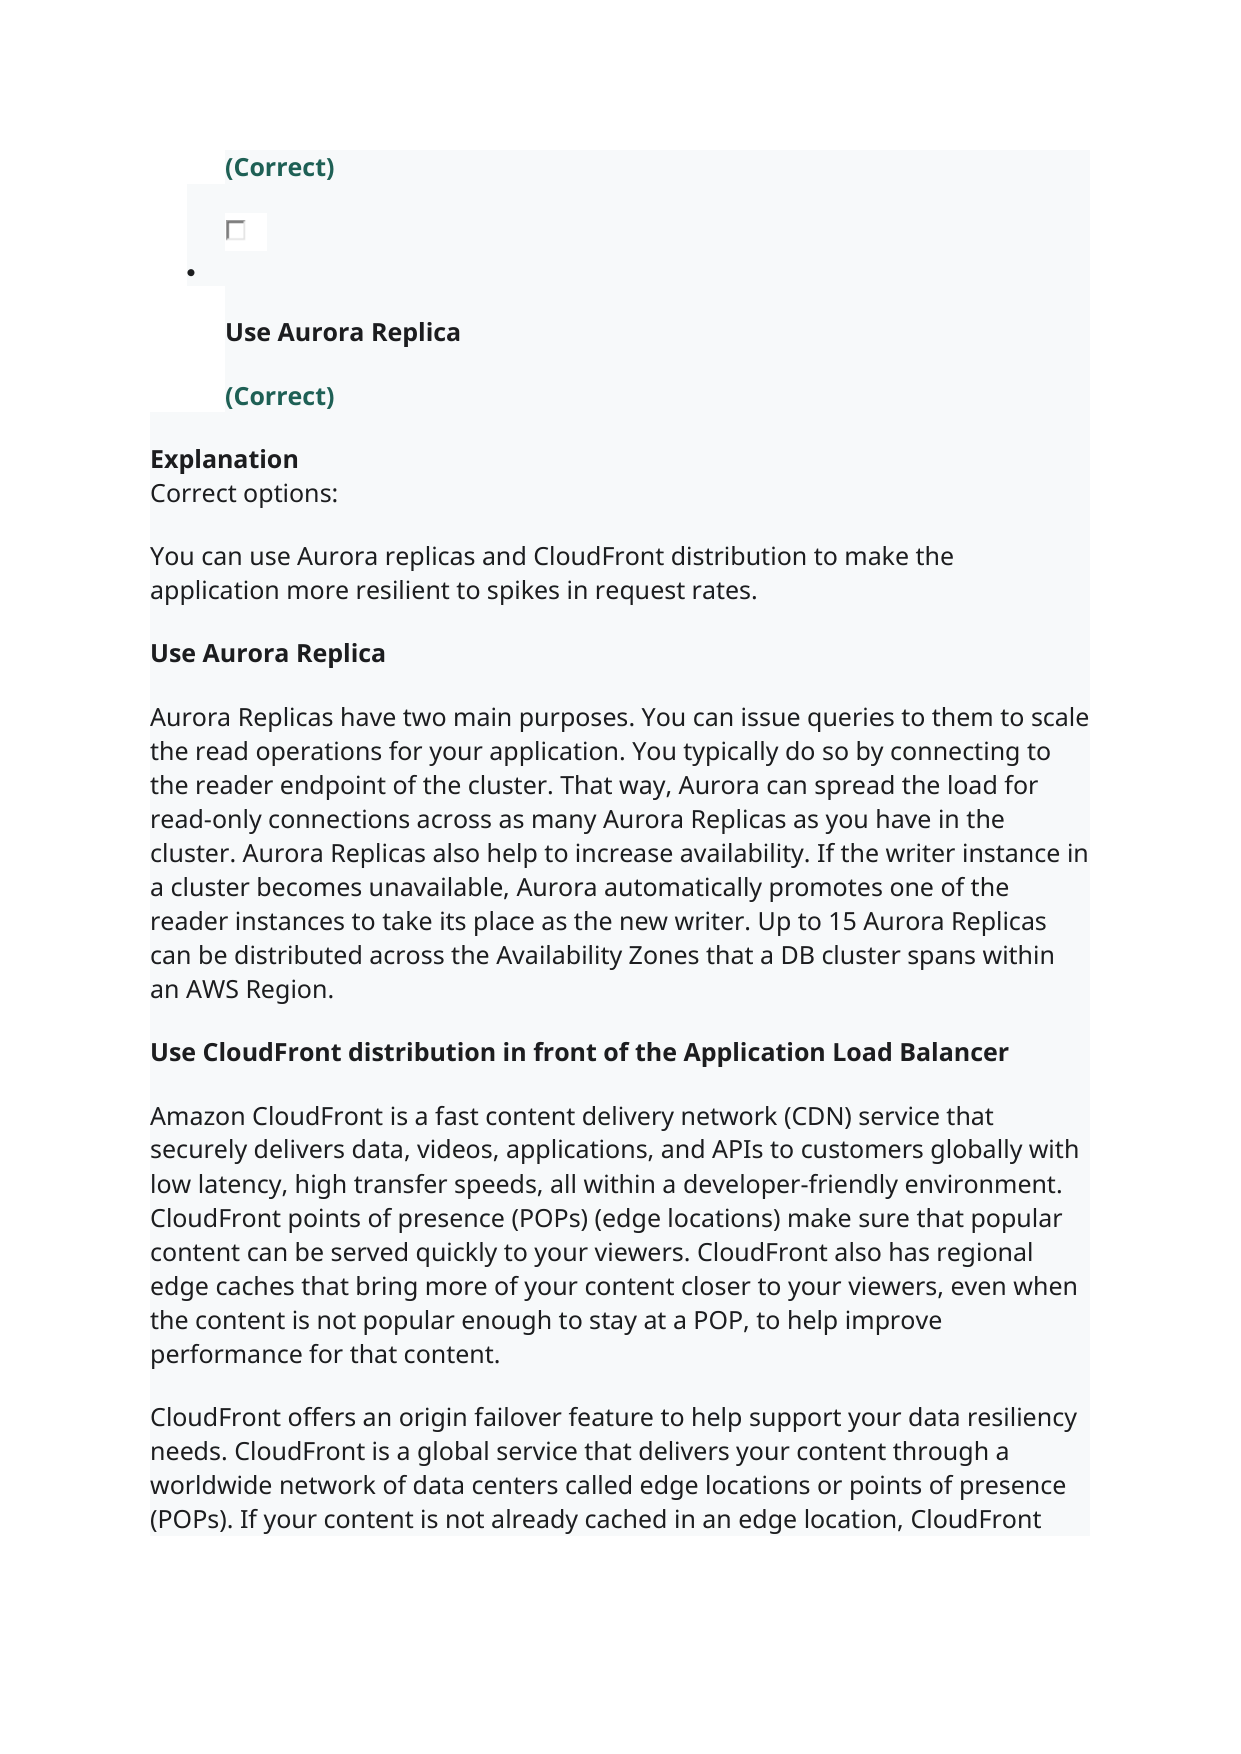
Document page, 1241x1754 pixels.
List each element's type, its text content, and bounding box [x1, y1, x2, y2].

text Correct options: [150, 475, 1090, 509]
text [150, 1400, 1090, 1536]
text Amazon CloudFront is a fast content delivery network (CDN) service that securely delivers data, videos, applications, and APIs to customers globally with low latency, high transfer speeds, all within a developer-friendly environment. CloudFront points of presence (POPs) (edge locations) make sure that popular content can be served quickly to your viewers. CloudFront also has regional edge caches that bring more of your content closer to your viewers, even when the content is not popular enough to stay at a POP, to help improve performance for that content. [150, 1098, 1090, 1371]
text Use Aurora Replica [150, 636, 1090, 670]
text Aurora Replicas have two main purposes. You can issue queries to them to scale the read operations for your application. You typically do so by connecting to the reader endpoint of the cluster. That way, Aurora can spread the load for read-only connections across as many Aurora Replicas as you have in the cluster. Aurora Replicas also help to increase availability. If the writer instance in a cluster becomes unavailable, Aurora automatically promotes one of the reader instances to take its place as the new writer. Up to 15 Aurora Replicas can be distributed across the Availability Zones that a DB cluster spans within an AWS Region. [150, 699, 1090, 1006]
text Explanation [150, 441, 1090, 475]
text You can use Aurora replicas and CloudFront distribution to make the application more resilient to spikes in request rates. [150, 539, 1090, 607]
text (Correct) [225, 378, 1090, 412]
text Use CloudFront distribution in front of the Application Load Balancer [150, 1035, 1090, 1069]
text (Correct) [225, 150, 1090, 184]
text Use Aurora Replica [225, 315, 1090, 349]
